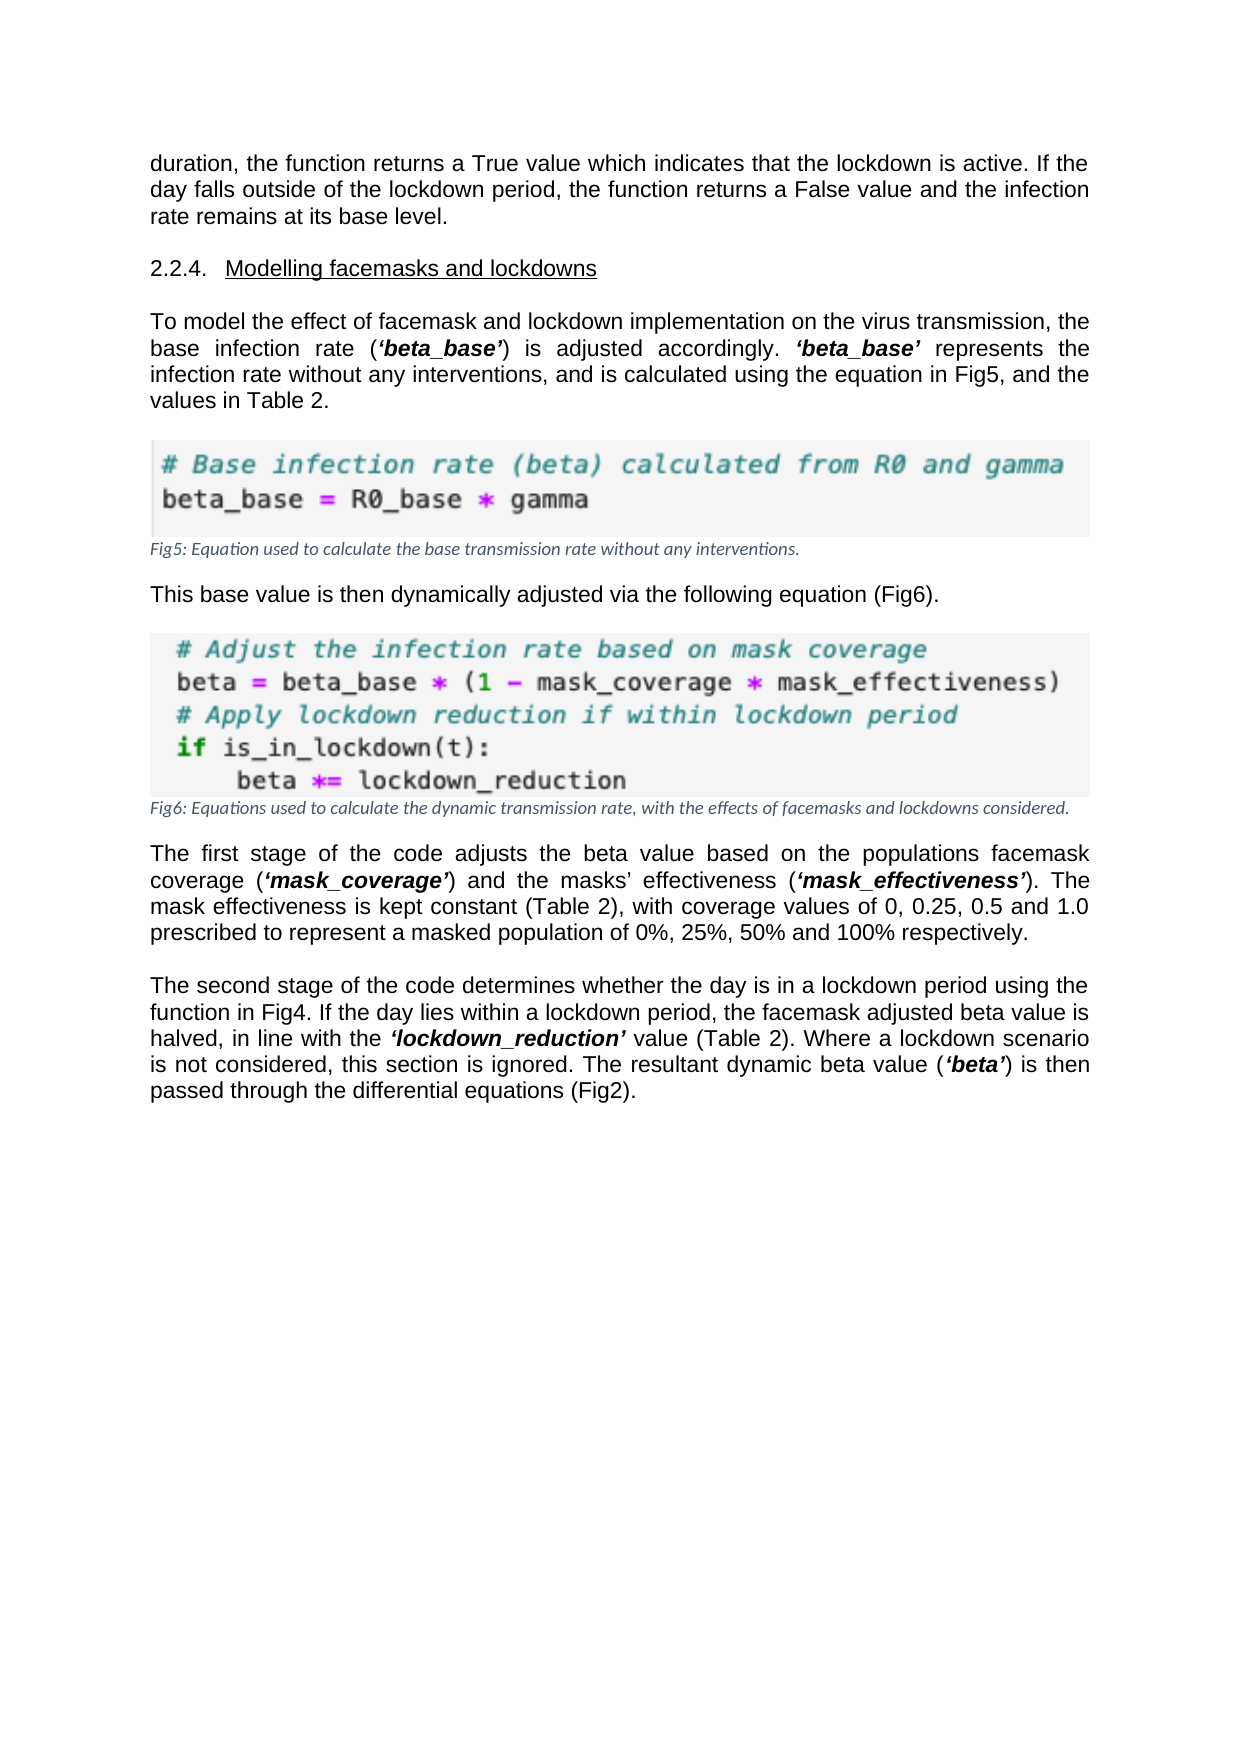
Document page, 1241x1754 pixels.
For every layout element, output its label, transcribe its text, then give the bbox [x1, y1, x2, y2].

text Fig6: Equations used to calculate the dynamic transmission rate, with the effects of facemasks and lockdowns considered. [150, 797, 1090, 819]
picture [150, 633, 1090, 797]
text To model the effect of facemask and lockdown implementation on the virus transmission, the base infection rate (‘beta_base’) is adjusted accordingly. ‘beta_base’ represents the infection rate without any interventions, and is calculated using the equation in Fig5, and the values in Table 2. [150, 308, 1090, 413]
text The first stage of the code adjusts the beta value based on the populations facemask coverage (‘mask_coverage’) and the masks’ effectiveness (‘mask_effectiveness’). The mask effectiveness is kept constant (Table 2), with coverage values of 0, 0.25, 0.5 and 1.0 prescribed to represent a masked population of 0%, 25%, 50% and 100% respectively. [150, 840, 1090, 946]
picture [150, 440, 1090, 537]
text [150, 150, 1090, 229]
text This base value is then dynamically adjusted via the following equation (Fig6). [150, 581, 1090, 607]
list Modelling facemasks and lockdowns [150, 255, 1090, 282]
text The second stage of the code determines whether the day is in a lockdown period using the function in Fig4. If the day lies within a lockdown period, the facemask adjusted beta value is halved, in line with the ‘lockdown_reduction’ value (Table 2). Where a lockdown scenario is not considered, this section is ignored. The resultant dynamic beta value (‘beta’) is then passed through the differential equations (Fig2). [150, 972, 1090, 1104]
text Fig5: Equation used to calculate the base transmission rate without any interventions. [150, 537, 1090, 560]
